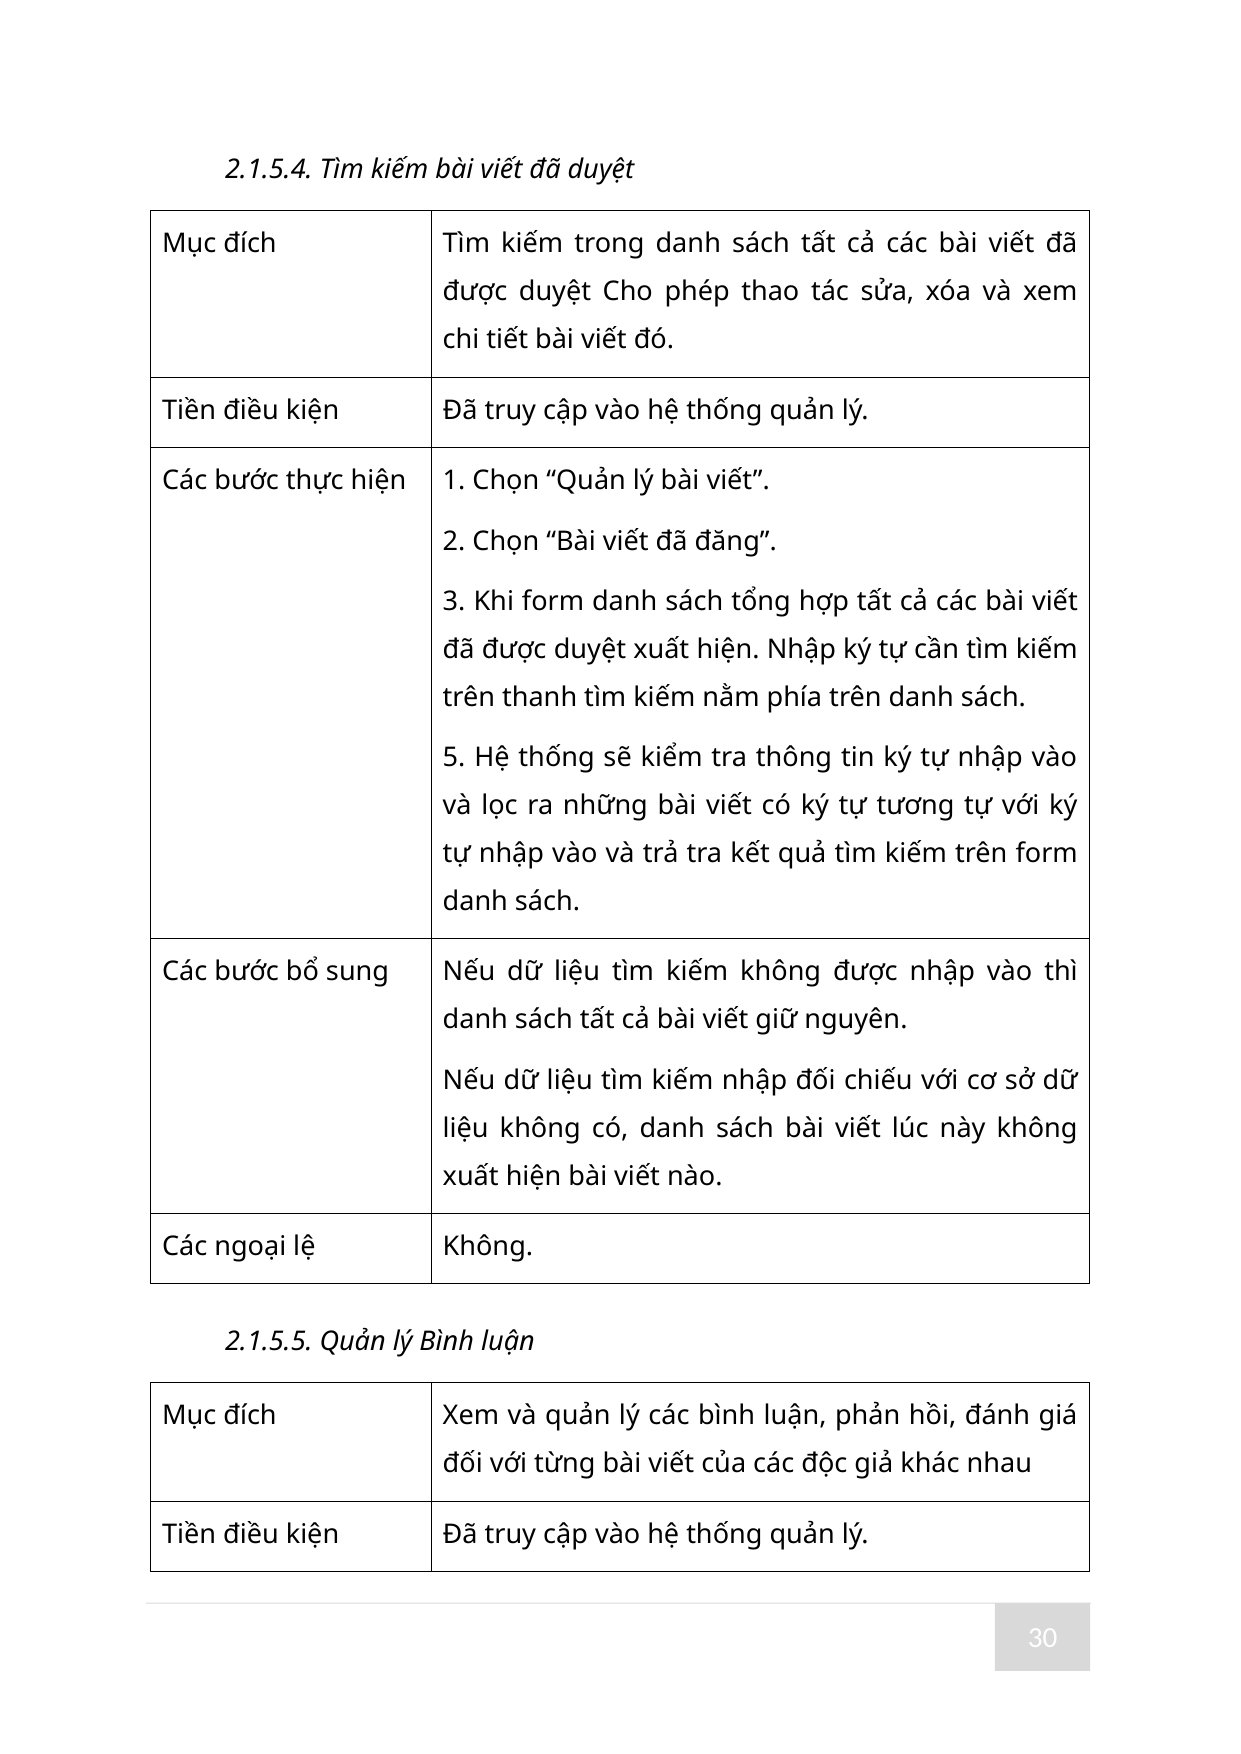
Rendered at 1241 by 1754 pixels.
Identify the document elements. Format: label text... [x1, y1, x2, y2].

table_cell Các bước bổ sung [151, 939, 431, 1213]
table_header Xem và quản lý các bình luận, phản hồi, đánh giá đối với từng bài viết của các độc giả khác nhau [432, 1383, 1089, 1501]
table_cell Nếu dữ liệu tìm kiếm không được nhập vào thì danh sách tất cả bài viết giữ nguyên. Nếu dữ liệu tìm kiếm nhập đối chiếu với cơ sở dữ liệu không có, danh sách bài viết lúc này không xuất hiện bài viết nào. [432, 939, 1089, 1213]
table_cell Đã truy cập vào hệ thống quản lý. [432, 378, 1089, 447]
table_header Mục đích [151, 1383, 431, 1501]
table_cell Đã truy cập vào hệ thống quản lý. [432, 1502, 1089, 1571]
table_cell Không. [432, 1214, 1089, 1283]
table_cell Các bước thực hiện [151, 448, 431, 938]
table_header Tìm kiếm trong danh sách tất cả các bài viết đã được duyệt Cho phép thao tác sửa, xóa và xem chi tiết bài viết đó. [432, 211, 1089, 377]
table_header Mục đích [151, 211, 431, 377]
table_cell Các ngoại lệ [151, 1214, 431, 1283]
table_cell 1. Chọn “Quản lý bài viết”. 2. Chọn “Bài viết đã đăng”. 3. Khi form danh sách tổng hợp tất cả các bài viết đã được duyệt xuất hiện. Nhập ký tự cần tìm kiếm trên thanh tìm kiếm nằm phía trên danh sách. 5. Hệ thống sẽ kiểm tra thông tin ký tự nhập vào và lọc ra những bài viết có ký tự tương tự với ký tự nhập vào và trả tra kết quả tìm kiếm trên form danh sách. [432, 448, 1089, 938]
table_cell Tiền điều kiện [151, 378, 431, 447]
table_cell Tiền điều kiện [151, 1502, 431, 1571]
text 2.1.5.4. Tìm kiếm bài viết đã duyệt [150, 150, 1090, 187]
text 2.1.5.5. Quản lý Bình luận [150, 1322, 1090, 1359]
